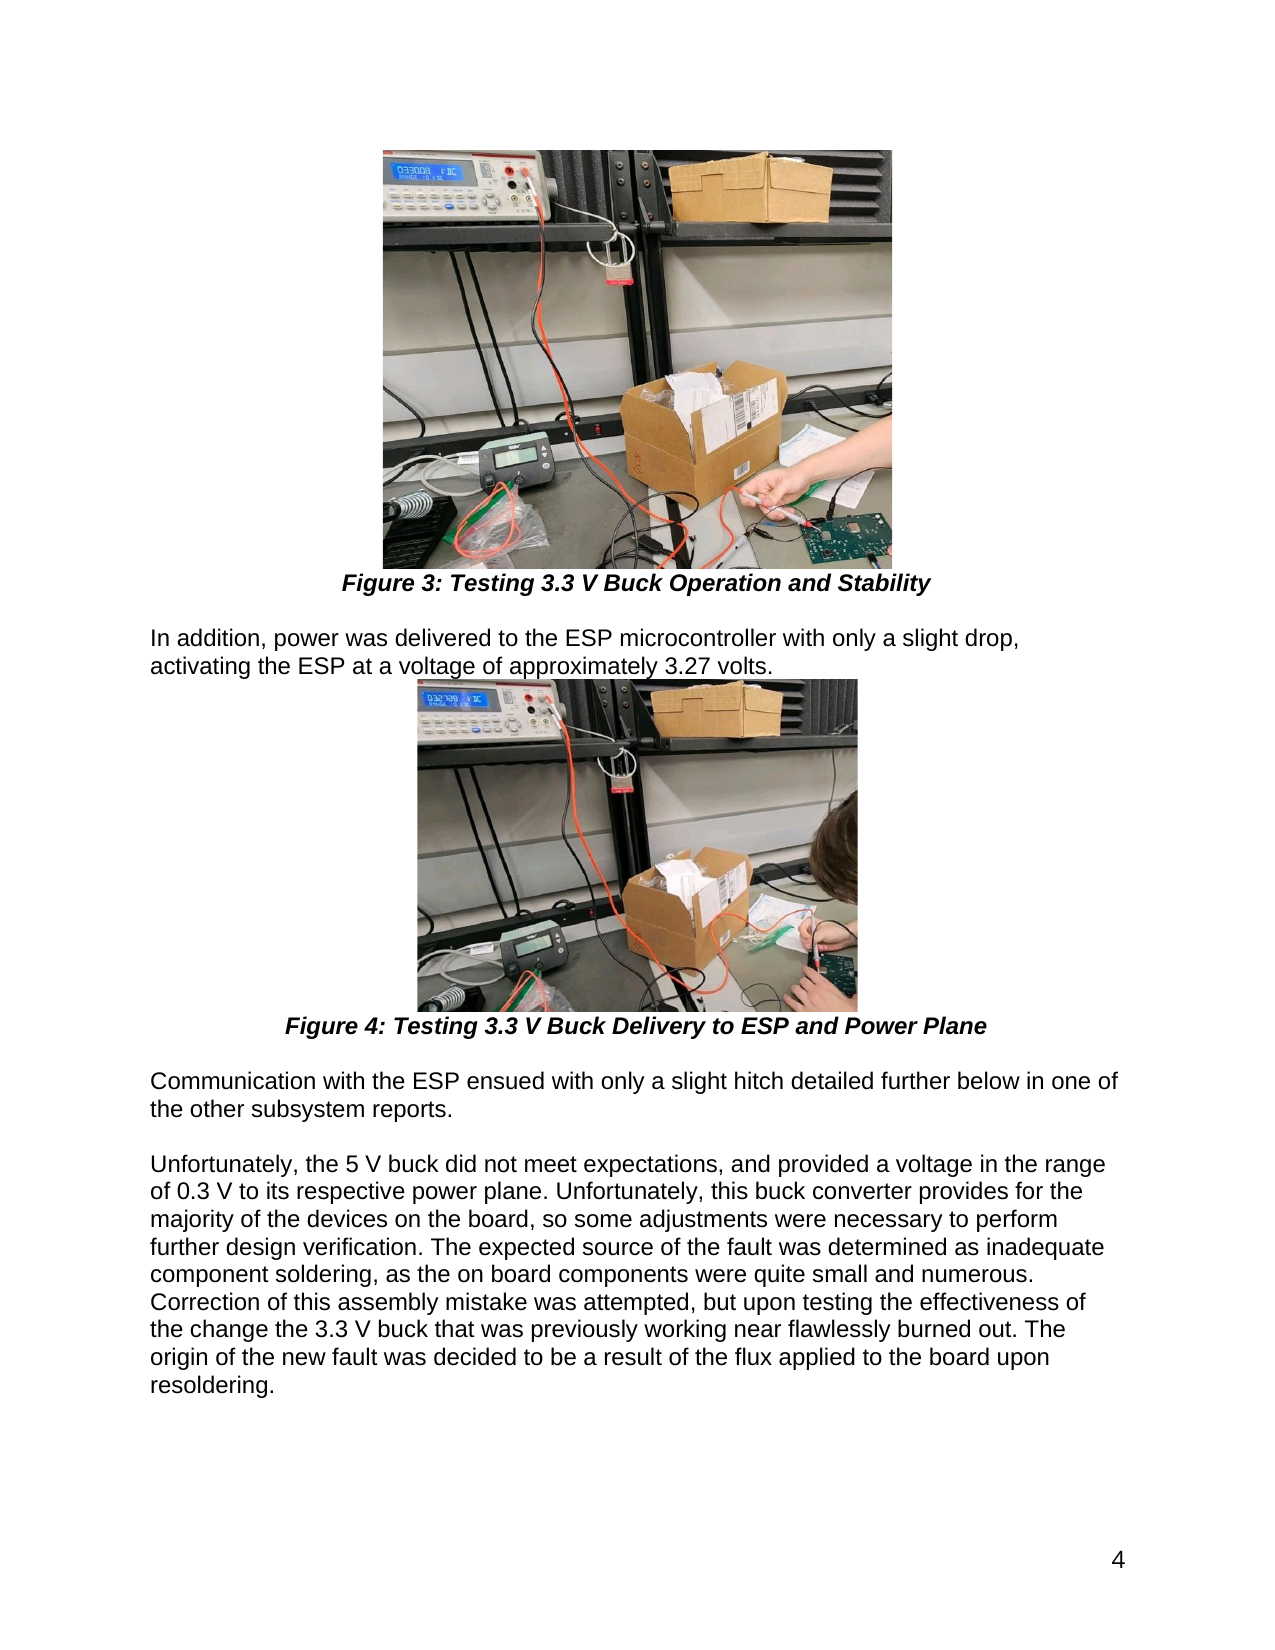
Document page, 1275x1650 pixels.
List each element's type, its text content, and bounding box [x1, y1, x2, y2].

text Unfortunately, the 5 V buck did not meet expectations, and provided a voltage in the range of 0.3 V to its respective power plane. Unfortunately, this buck converter provides for the majority of the devices on the board, so some adjustments were necessary to perform further design verification. The expected source of the fault was determined as inadequate component soldering, as the on board components were quite small and numerous. Correction of this assembly mistake was attempted, but upon testing the effectiveness of the change the 3.3 V buck that was previously working near flawlessly burned out. The origin of the new fault was decided to be a result of the flux applied to the board upon resoldering. [150, 1150, 1125, 1398]
picture [382, 150, 893, 569]
text Figure 4: Testing 3.3 V Buck Delivery to ESP and Power Plane [150, 1012, 1125, 1039]
text Communication with the ESP ensued with only a slight hitch detailed further below in one of the other subsystem reports. [150, 1067, 1125, 1122]
picture [417, 679, 858, 1012]
text In addition, power was delivered to the ESP microcontroller with only a slight drop, activating the ESP at a voltage of approximately 3.27 volts. [150, 624, 1125, 679]
